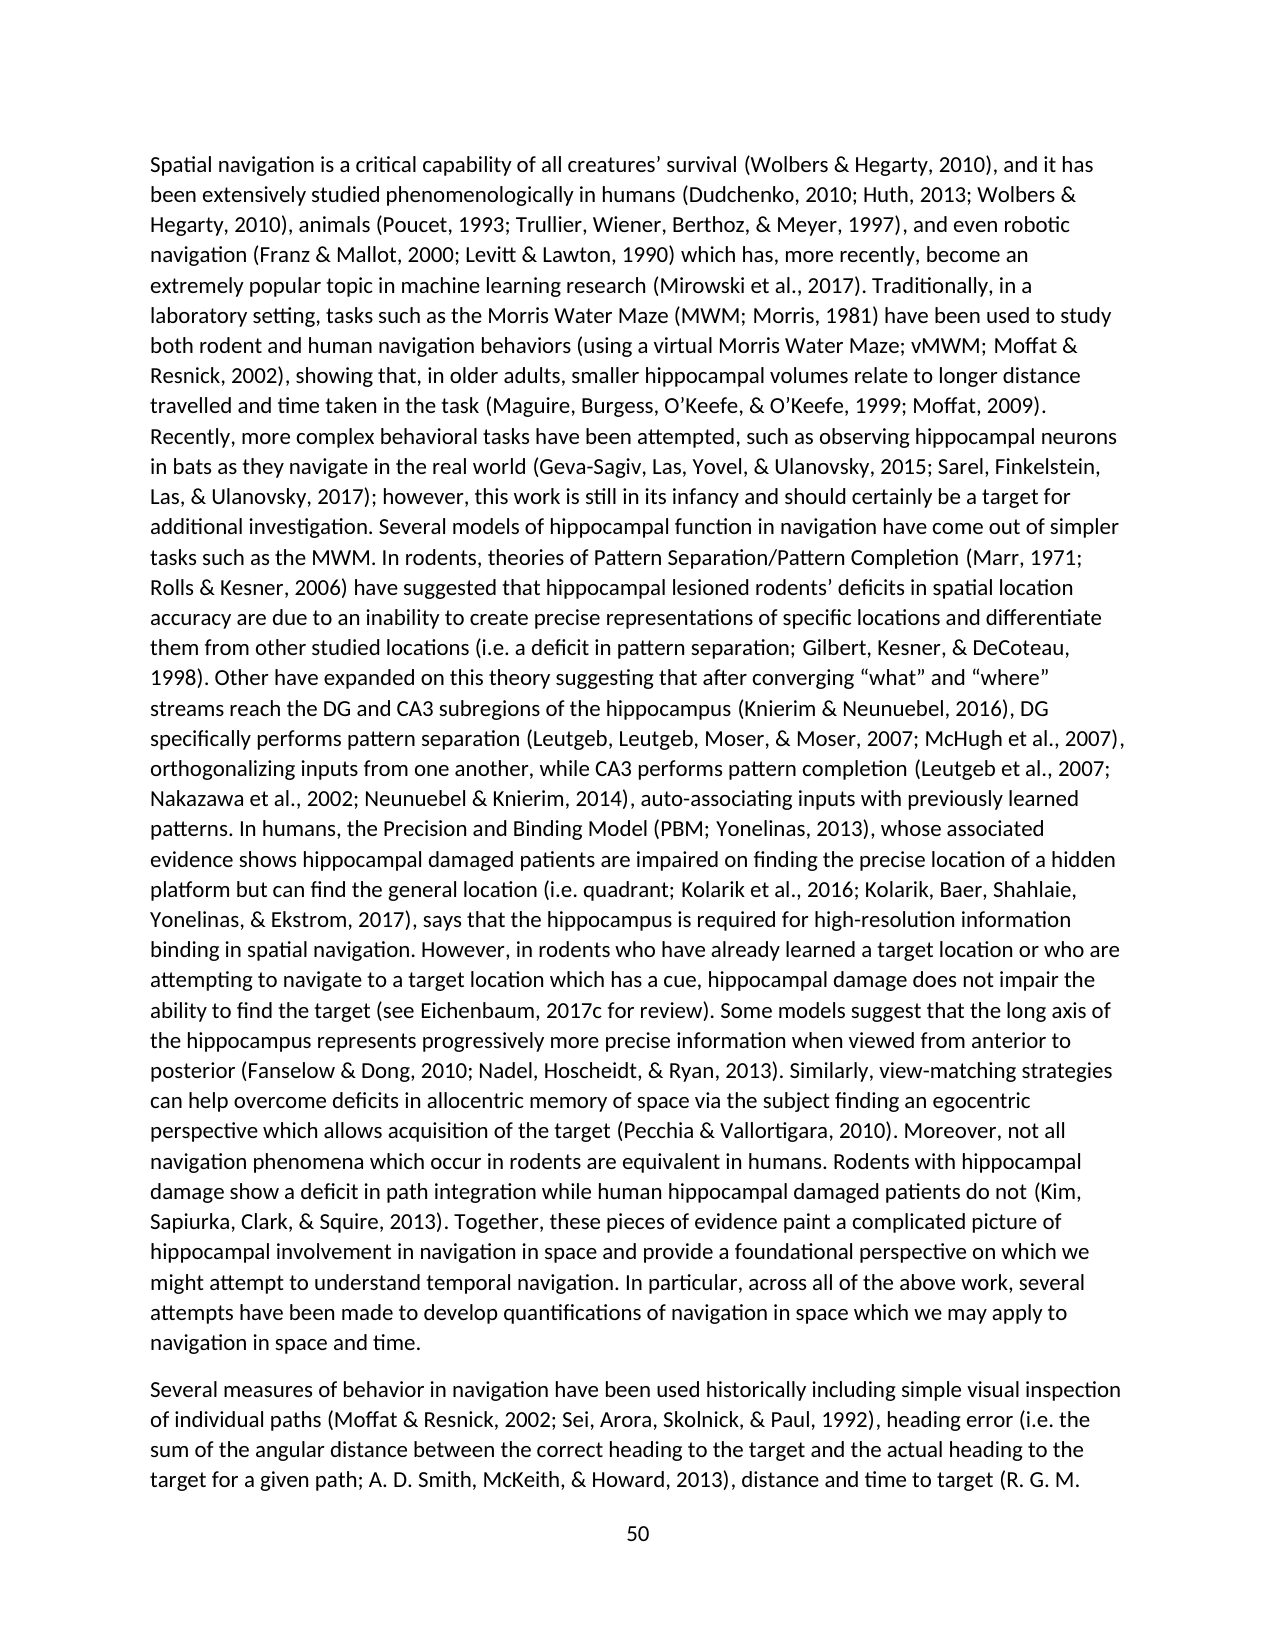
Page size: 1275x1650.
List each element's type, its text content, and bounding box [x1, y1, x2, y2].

text Spatial navigation is a critical capability of all creatures’ survival (Wolbers & Hegarty, 2010), and it has been extensively studied phenomenologically in humans (Dudchenko, 2010; Huth, 2013; Wolbers & Hegarty, 2010), animals (Poucet, 1993; Trullier, Wiener, Berthoz, & Meyer, 1997), and even robotic navigation (Franz & Mallot, 2000; Levitt & Lawton, 1990) which has, more recently, become an extremely popular topic in machine learning research (Mirowski et al., 2017). Traditionally, in a laboratory setting, tasks such as the Morris Water Maze (MWM; Morris, 1981) have been used to study both rodent and human navigation behaviors (using a virtual Morris Water Maze; vMWM; Moffat & Resnick, 2002), showing that, in older adults, smaller hippocampal volumes relate to longer distance travelled and time taken in the task (Maguire, Burgess, O’Keefe, & O’Keefe, 1999; Moffat, 2009). Recently, more complex behavioral tasks have been attempted, such as observing hippocampal neurons in bats as they navigate in the real world (Geva-Sagiv, Las, Yovel, & Ulanovsky, 2015; Sarel, Finkelstein, Las, & Ulanovsky, 2017); however, this work is still in its infancy and should certainly be a target for additional investigation. Several models of hippocampal function in navigation have come out of simpler tasks such as the MWM. In rodents, theories of Pattern Separation/Pattern Completion (Marr, 1971; Rolls & Kesner, 2006) have suggested that hippocampal lesioned rodents’ deficits in spatial location accuracy are due to an inability to create precise representations of specific locations and differentiate them from other studied locations (i.e. a deficit in pattern separation; Gilbert, Kesner, & DeCoteau, 1998). Other have expanded on this theory suggesting that after converging “what” and “where” streams reach the DG and CA3 subregions of the hippocampus (Knierim & Neunuebel, 2016), DG specifically performs pattern separation (Leutgeb, Leutgeb, Moser, & Moser, 2007; McHugh et al., 2007), orthogonalizing inputs from one another, while CA3 performs pattern completion (Leutgeb et al., 2007; Nakazawa et al., 2002; Neunuebel & Knierim, 2014), auto-associating inputs with previously learned patterns. In humans, the Precision and Binding Model (PBM; Yonelinas, 2013), whose associated evidence shows hippocampal damaged patients are impaired on finding the precise location of a hidden platform but can find the general location (i.e. quadrant; Kolarik et al., 2016; Kolarik, Baer, Shahlaie, Yonelinas, & Ekstrom, 2017), says that the hippocampus is required for high-resolution information binding in spatial navigation. However, in rodents who have already learned a target location or who are attempting to navigate to a target location which has a cue, hippocampal damage does not impair the ability to find the target (see Eichenbaum, 2017c for review). Some models suggest that the long axis of the hippocampus represents progressively more precise information when viewed from anterior to posterior (Fanselow & Dong, 2010; Nadel, Hoscheidt, & Ryan, 2013). Similarly, view-matching strategies can help overcome deficits in allocentric memory of space via the subject finding an egocentric perspective which allows acquisition of the target (Pecchia & Vallortigara, 2010). Moreover, not all navigation phenomena which occur in rodents are equivalent in humans. Rodents with hippocampal damage show a deficit in path integration while human hippocampal damaged patients do not (Kim, Sapiurka, Clark, & Squire, 2013). Together, these pieces of evidence paint a complicated picture of hippocampal involvement in navigation in space and provide a foundational perspective on which we might attempt to understand temporal navigation. In particular, across all of the above work, several attempts have been made to develop quantifications of navigation in space which we may apply to navigation in space and time. [150, 150, 1125, 1356]
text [150, 1375, 1125, 1494]
